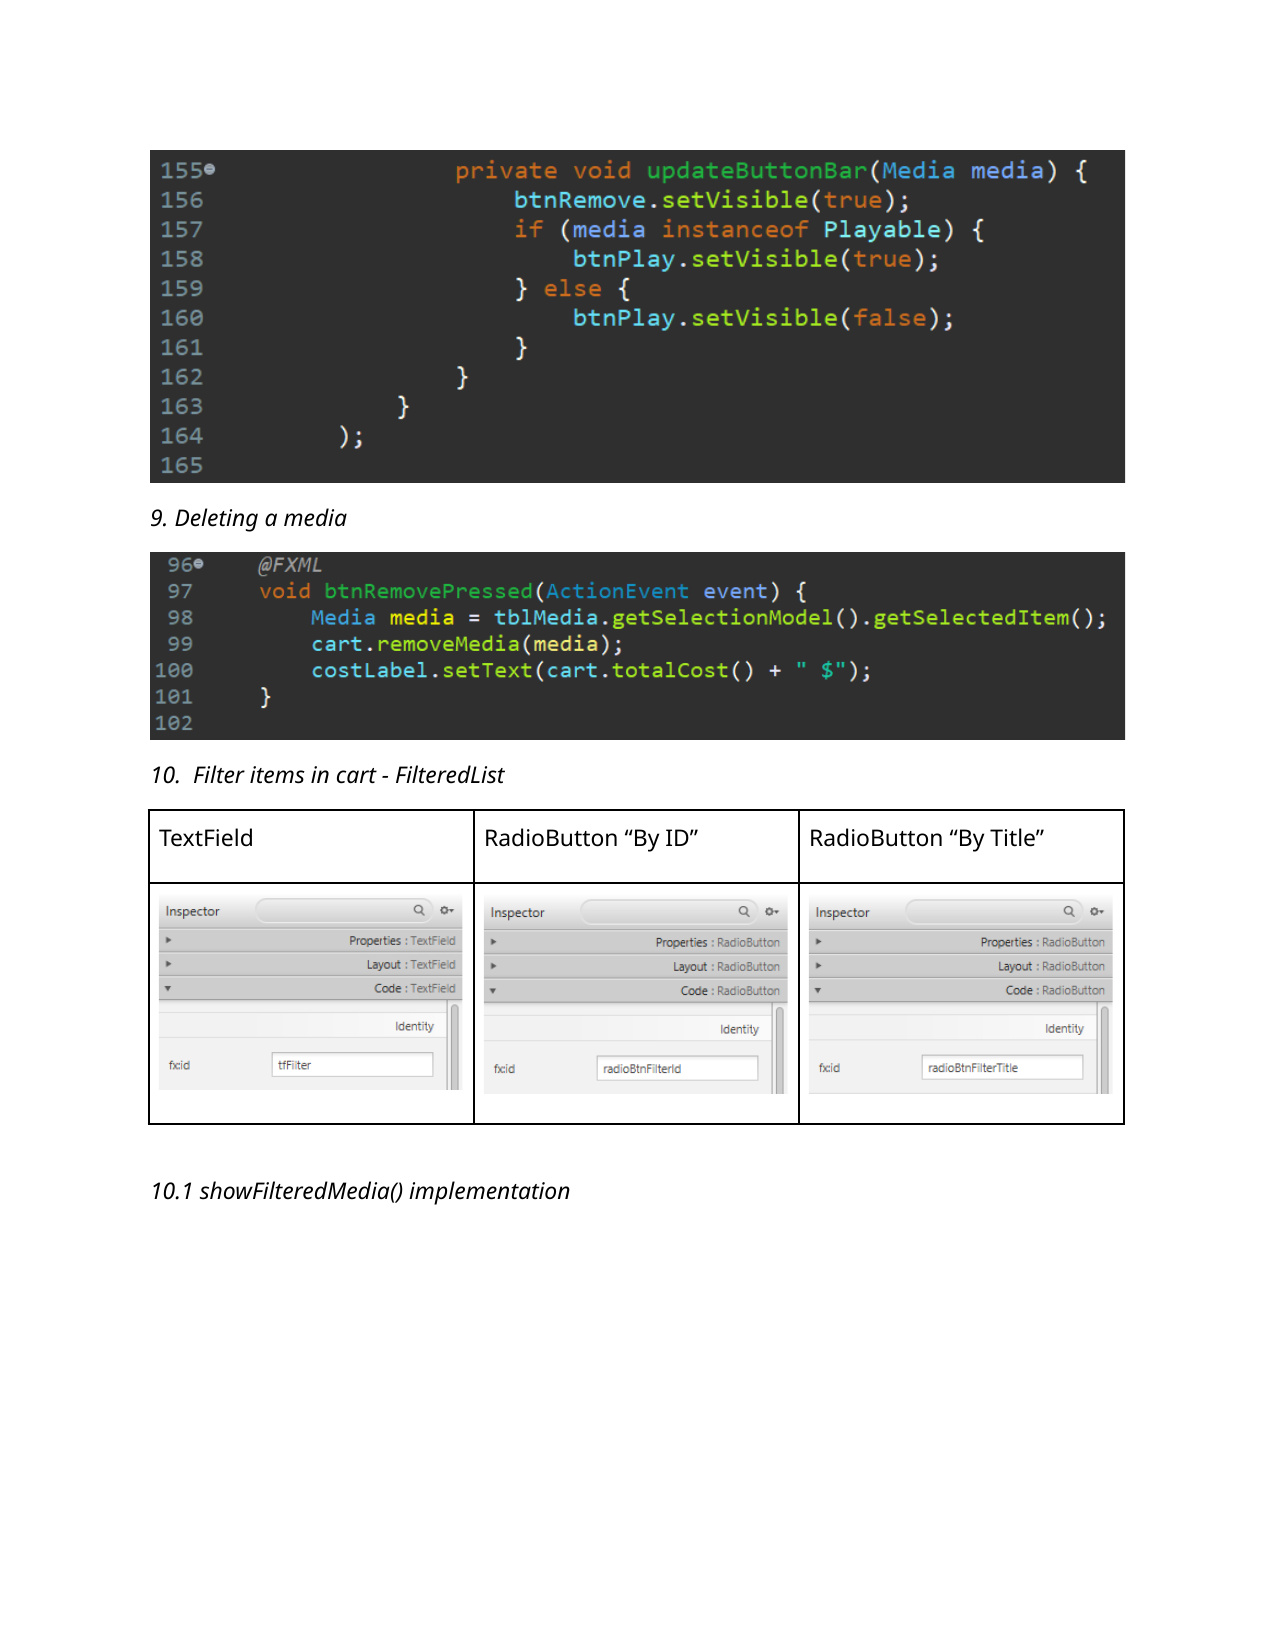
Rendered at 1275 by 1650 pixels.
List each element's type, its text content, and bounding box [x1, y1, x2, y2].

text 10.1 showFilteredMedia() implementation [150, 1175, 1125, 1206]
table_cell [150, 884, 473, 1122]
picture [158, 894, 463, 1090]
text 9. Deleting a media [150, 502, 1125, 533]
table_header TextField [150, 811, 473, 882]
text 10. Filter items in cart - FilteredList [150, 759, 1125, 790]
table_cell [800, 884, 1123, 1122]
picture [483, 894, 788, 1094]
picture [150, 150, 1125, 483]
picture [150, 552, 1125, 740]
table_header RadioButton “By Title” [800, 811, 1123, 882]
table_header RadioButton “By ID” [475, 811, 798, 882]
table_cell [475, 884, 798, 1122]
picture [808, 894, 1113, 1094]
